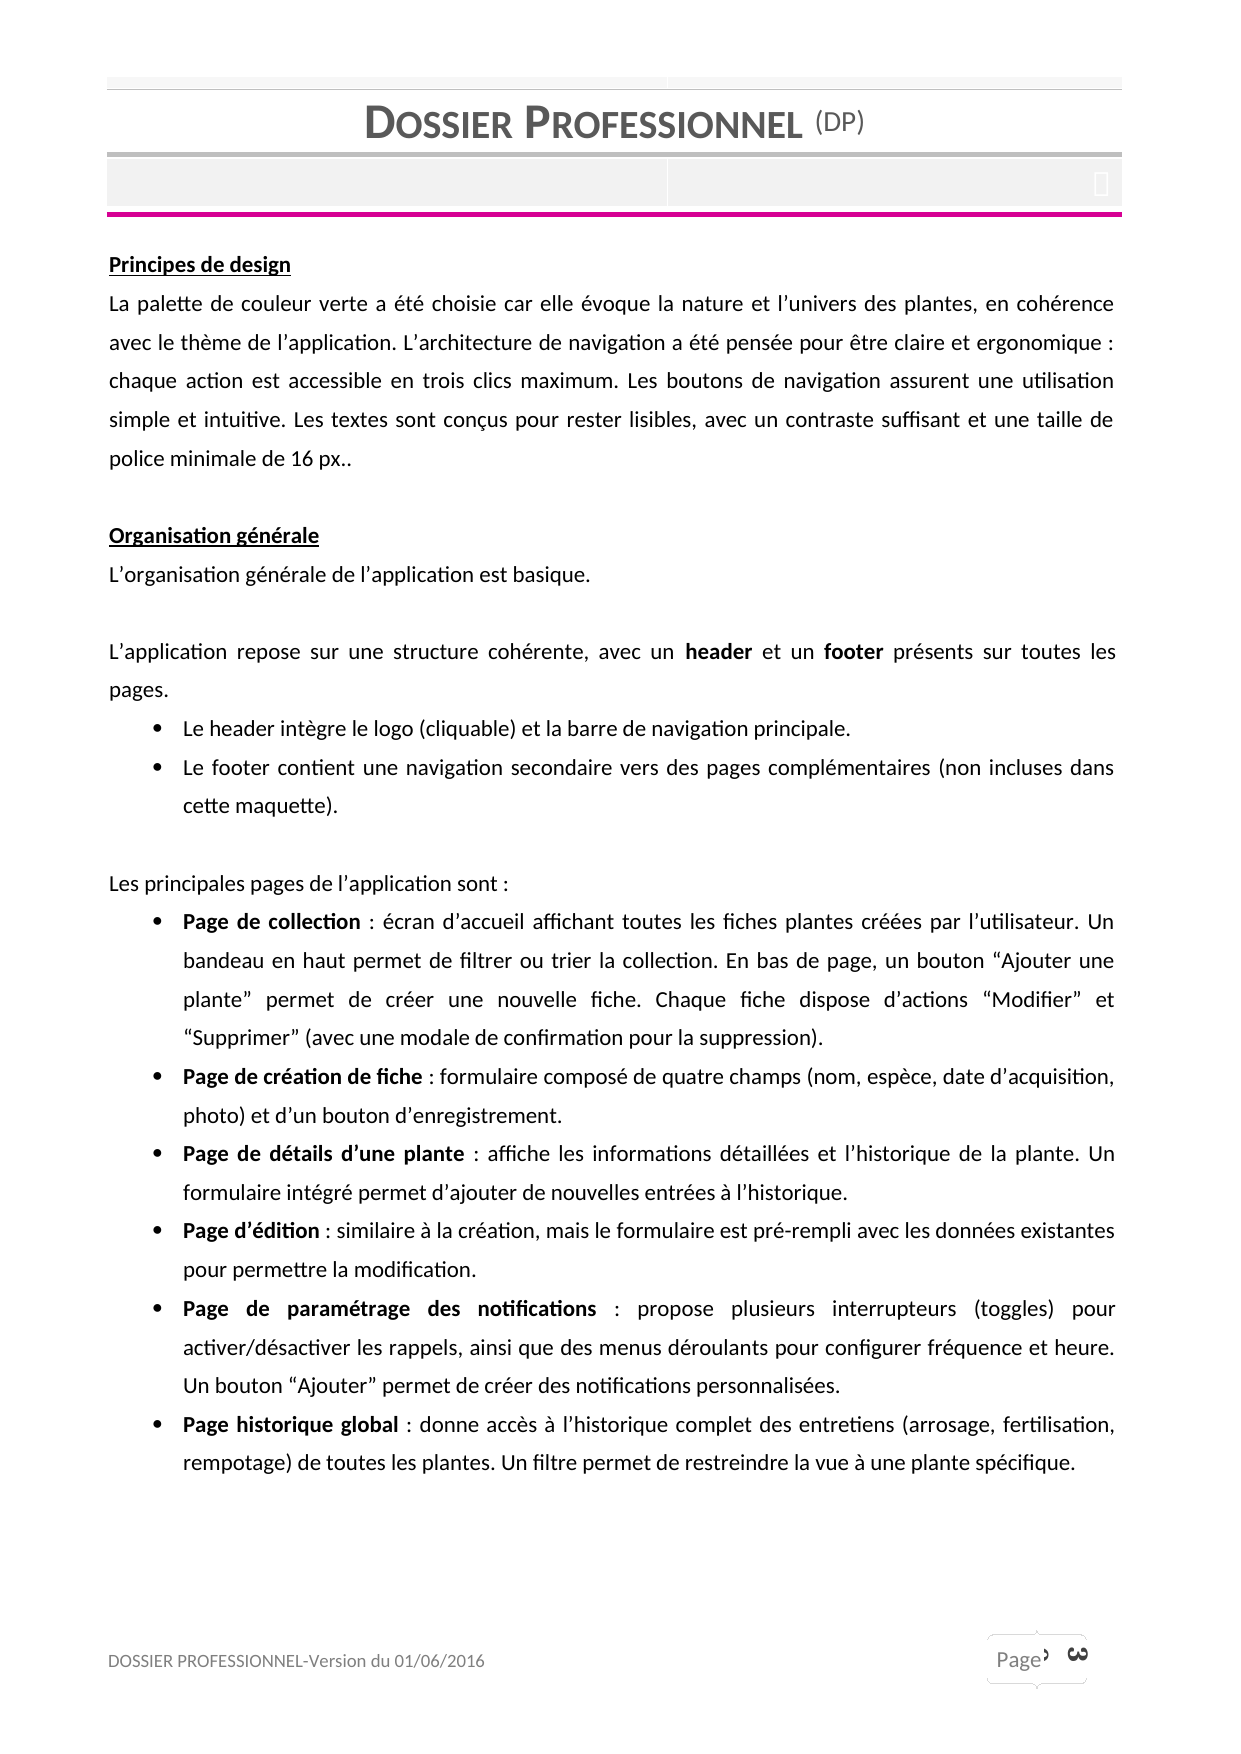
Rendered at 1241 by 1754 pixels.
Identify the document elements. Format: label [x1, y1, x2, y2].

table_cell [103, 245, 1122, 1560]
